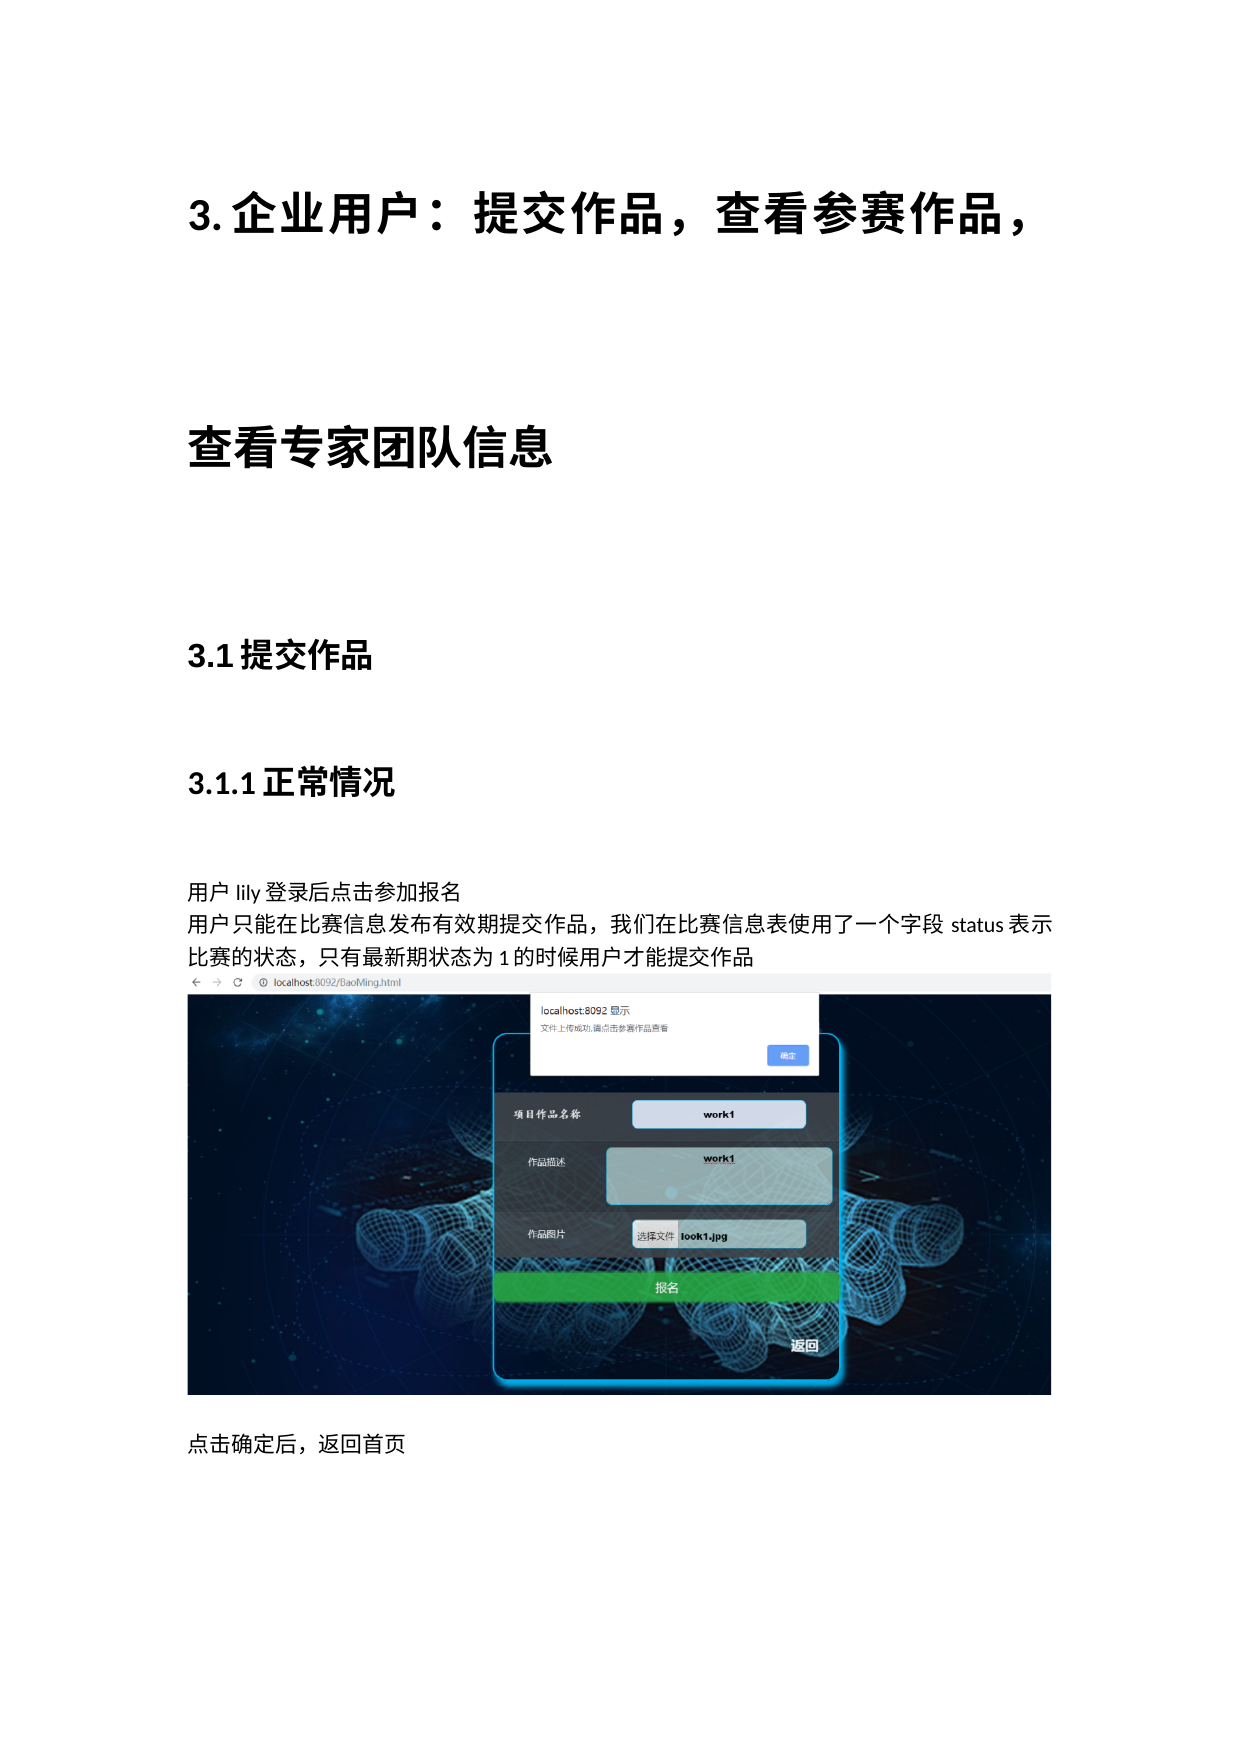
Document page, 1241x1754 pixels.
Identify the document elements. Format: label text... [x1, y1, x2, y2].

text 用户lily登录后点击参加报名 [187, 874, 1053, 907]
text 点击确定后，返回首页 [187, 1427, 1053, 1459]
subtitle 企业用户：提交作品，查看参赛作品，查看专家团队信息 [187, 162, 1053, 493]
text 用户只能在比赛信息发布有效期提交作品，我们在比赛信息表使用了一个字段status表示比赛的状态，只有最新期状态为1的时候用户才能提交作品 [187, 907, 1053, 972]
subtitle 3.1.1正常情况 [187, 747, 1053, 812]
subtitle 3.1提交作品 [187, 621, 1053, 686]
picture [187, 971, 1052, 1395]
